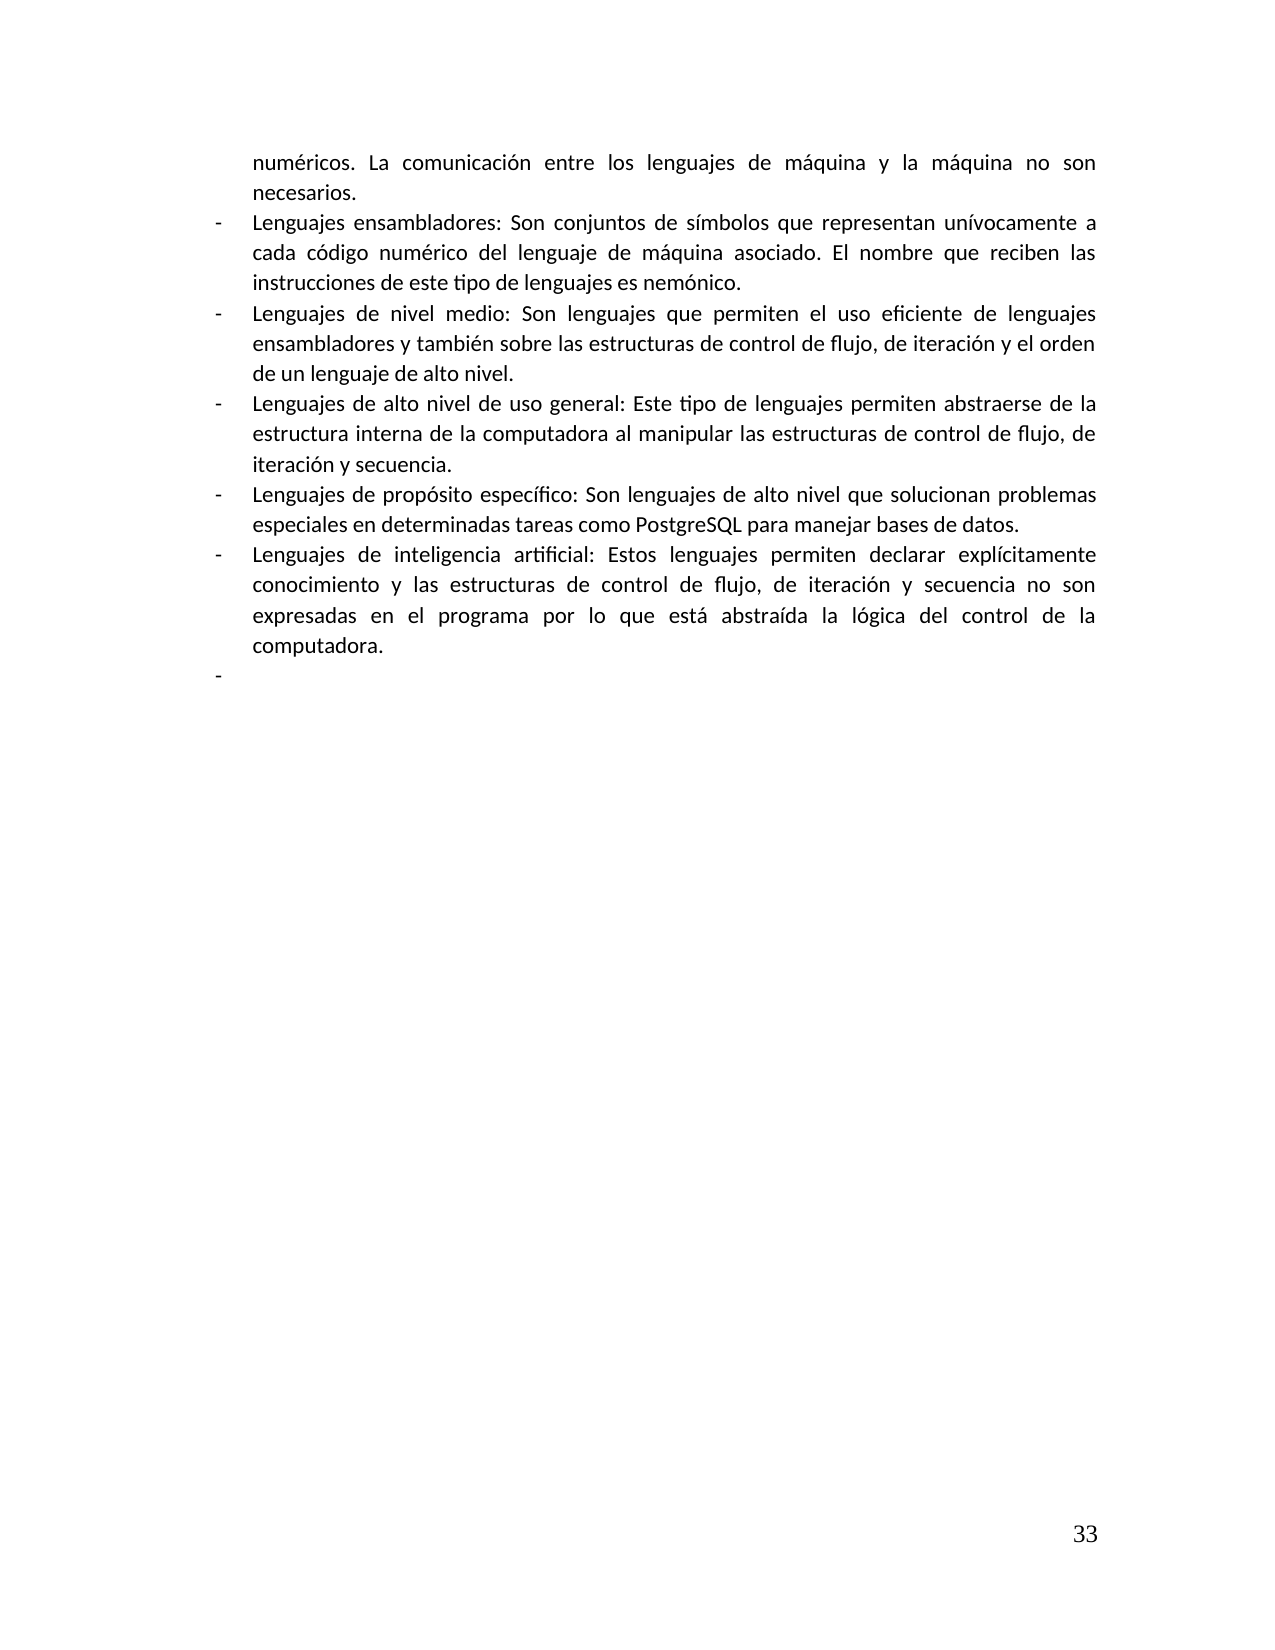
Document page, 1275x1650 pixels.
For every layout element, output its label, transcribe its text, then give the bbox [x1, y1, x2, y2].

list Lenguajes ensambladores: Son conjuntos de símbolos que representan unívocamente a cada código numérico del lenguaje de máquina asociado. El nombre que reciben las instrucciones de este tipo de lenguajes es nemónico. [215, 208, 1098, 296]
list Lenguajes de alto nivel de uso general: Este tipo de lenguajes permiten abstraerse de la estructura interna de la computadora al manipular las estructuras de control de flujo, de iteración y secuencia. [215, 389, 1098, 478]
list Lenguajes de inteligencia artificial: Estos lenguajes permiten declarar explícitamente conocimiento y las estructuras de control de flujo, de iteración y secuencia no son expresadas en el programa por lo que está abstraída la lógica del control de la computadora. [215, 540, 1098, 659]
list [215, 148, 1098, 206]
list Lenguajes de propósito específico: Son lenguajes de alto nivel que solucionan problemas especiales en determinadas tareas como PostgreSQL para manejar bases de datos. [215, 480, 1098, 538]
list Lenguajes de nivel medio: Son lenguajes que permiten el uso eficiente de lenguajes ensambladores y también sobre las estructuras de control de flujo, de iteración y el orden de un lenguaje de alto nivel. [215, 299, 1098, 387]
